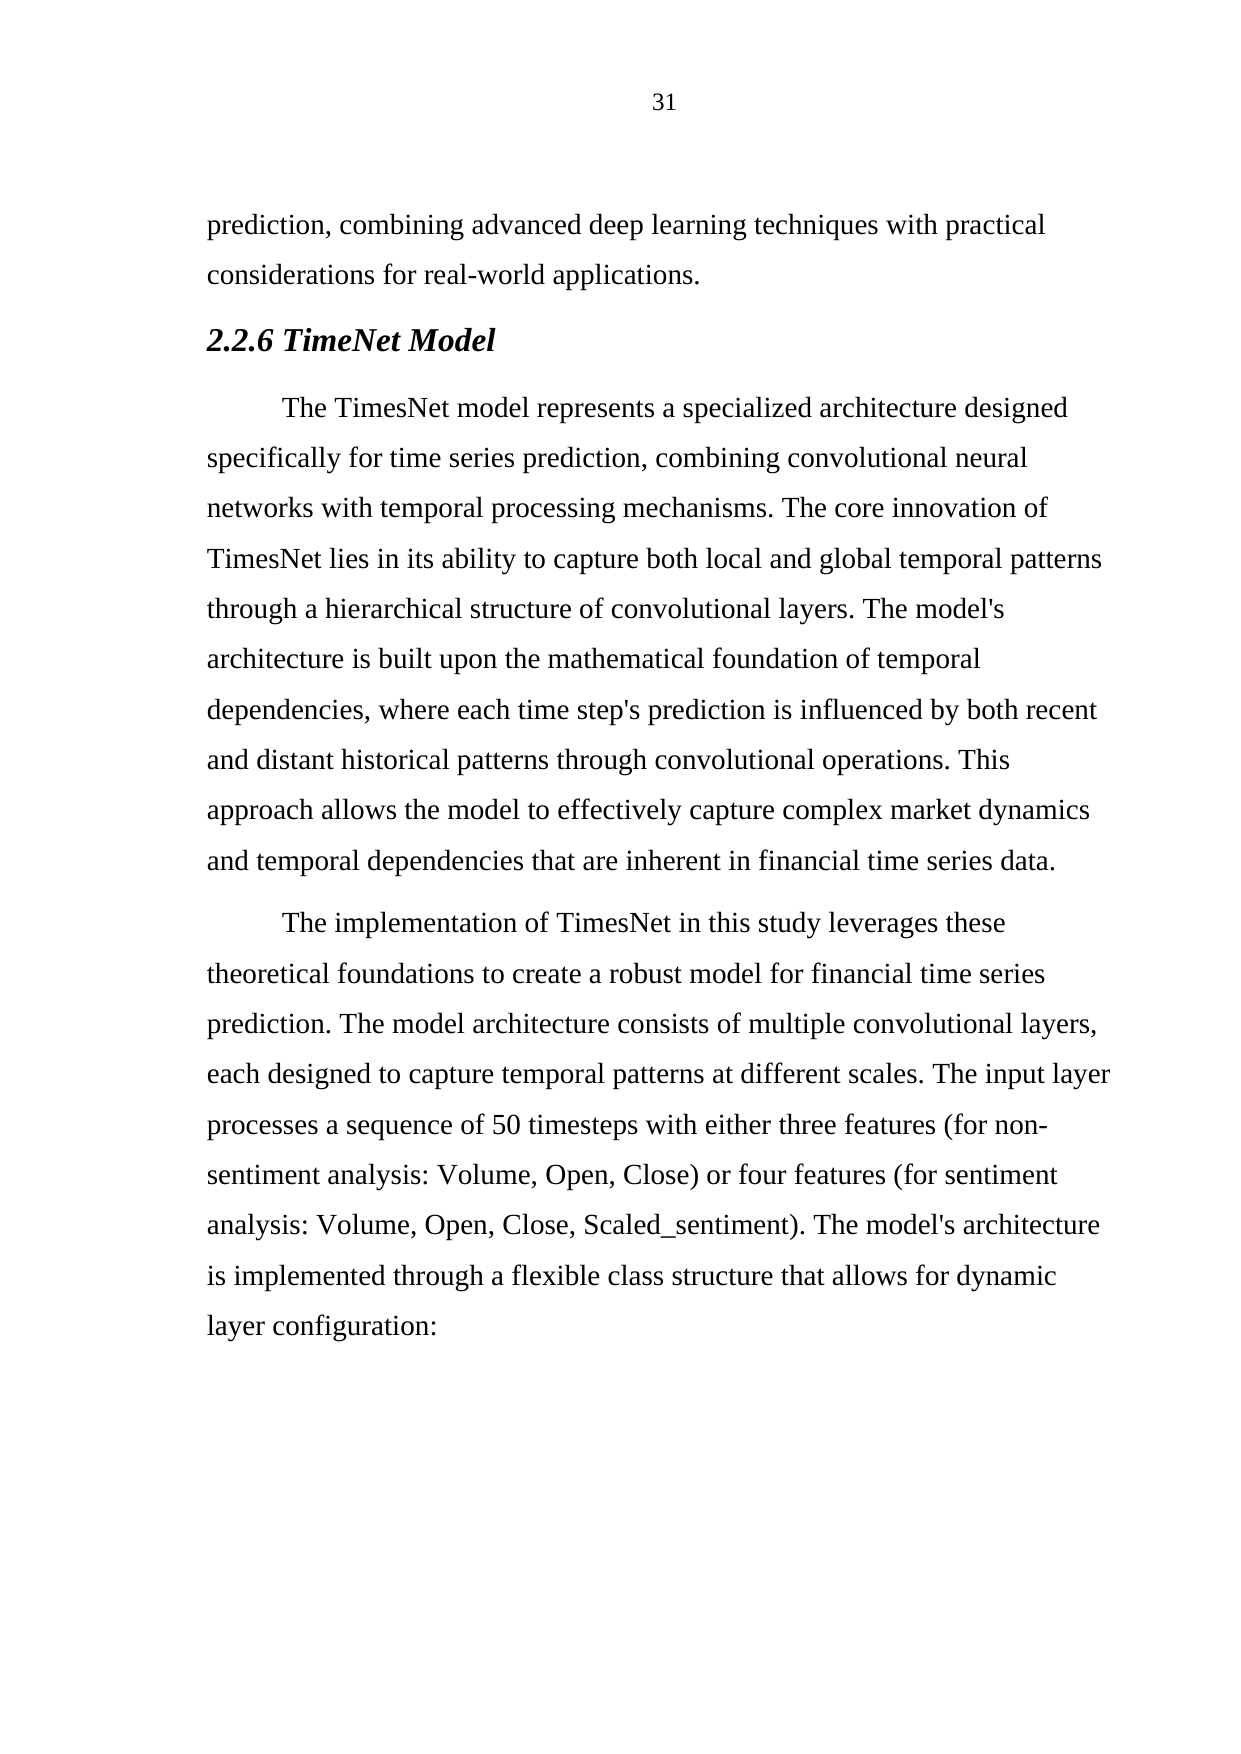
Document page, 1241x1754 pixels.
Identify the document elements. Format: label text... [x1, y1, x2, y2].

subtitle TimeNet Model [207, 320, 1122, 358]
text The TimesNet model represents a specialized architecture designed specifically for time series prediction, combining convolutional neural networks with temporal processing mechanisms. The core innovation of TimesNet lies in its ability to capture both local and global temporal patterns through a hierarchical structure of convolutional layers. The model's architecture is built upon the mathematical foundation of temporal dependencies, where each time step's prediction is influenced by both recent and distant historical patterns through convolutional operations. This approach allows the model to effectively capture complex market dynamics and temporal dependencies that are inherent in financial time series data. [207, 390, 1122, 876]
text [207, 207, 1122, 291]
text The implementation of TimesNet in this study leverages these theoretical foundations to create a robust model for financial time series prediction. The model architecture consists of multiple convolutional layers, each designed to capture temporal patterns at different scales. The input layer processes a sequence of 50 timesteps with either three features (for non-sentiment analysis: Volume, Open, Close) or four features (for sentiment analysis: Volume, Open, Close, Scaled_sentiment). The model's architecture is implemented through a flexible class structure that allows for dynamic layer configuration: [207, 906, 1122, 1342]
